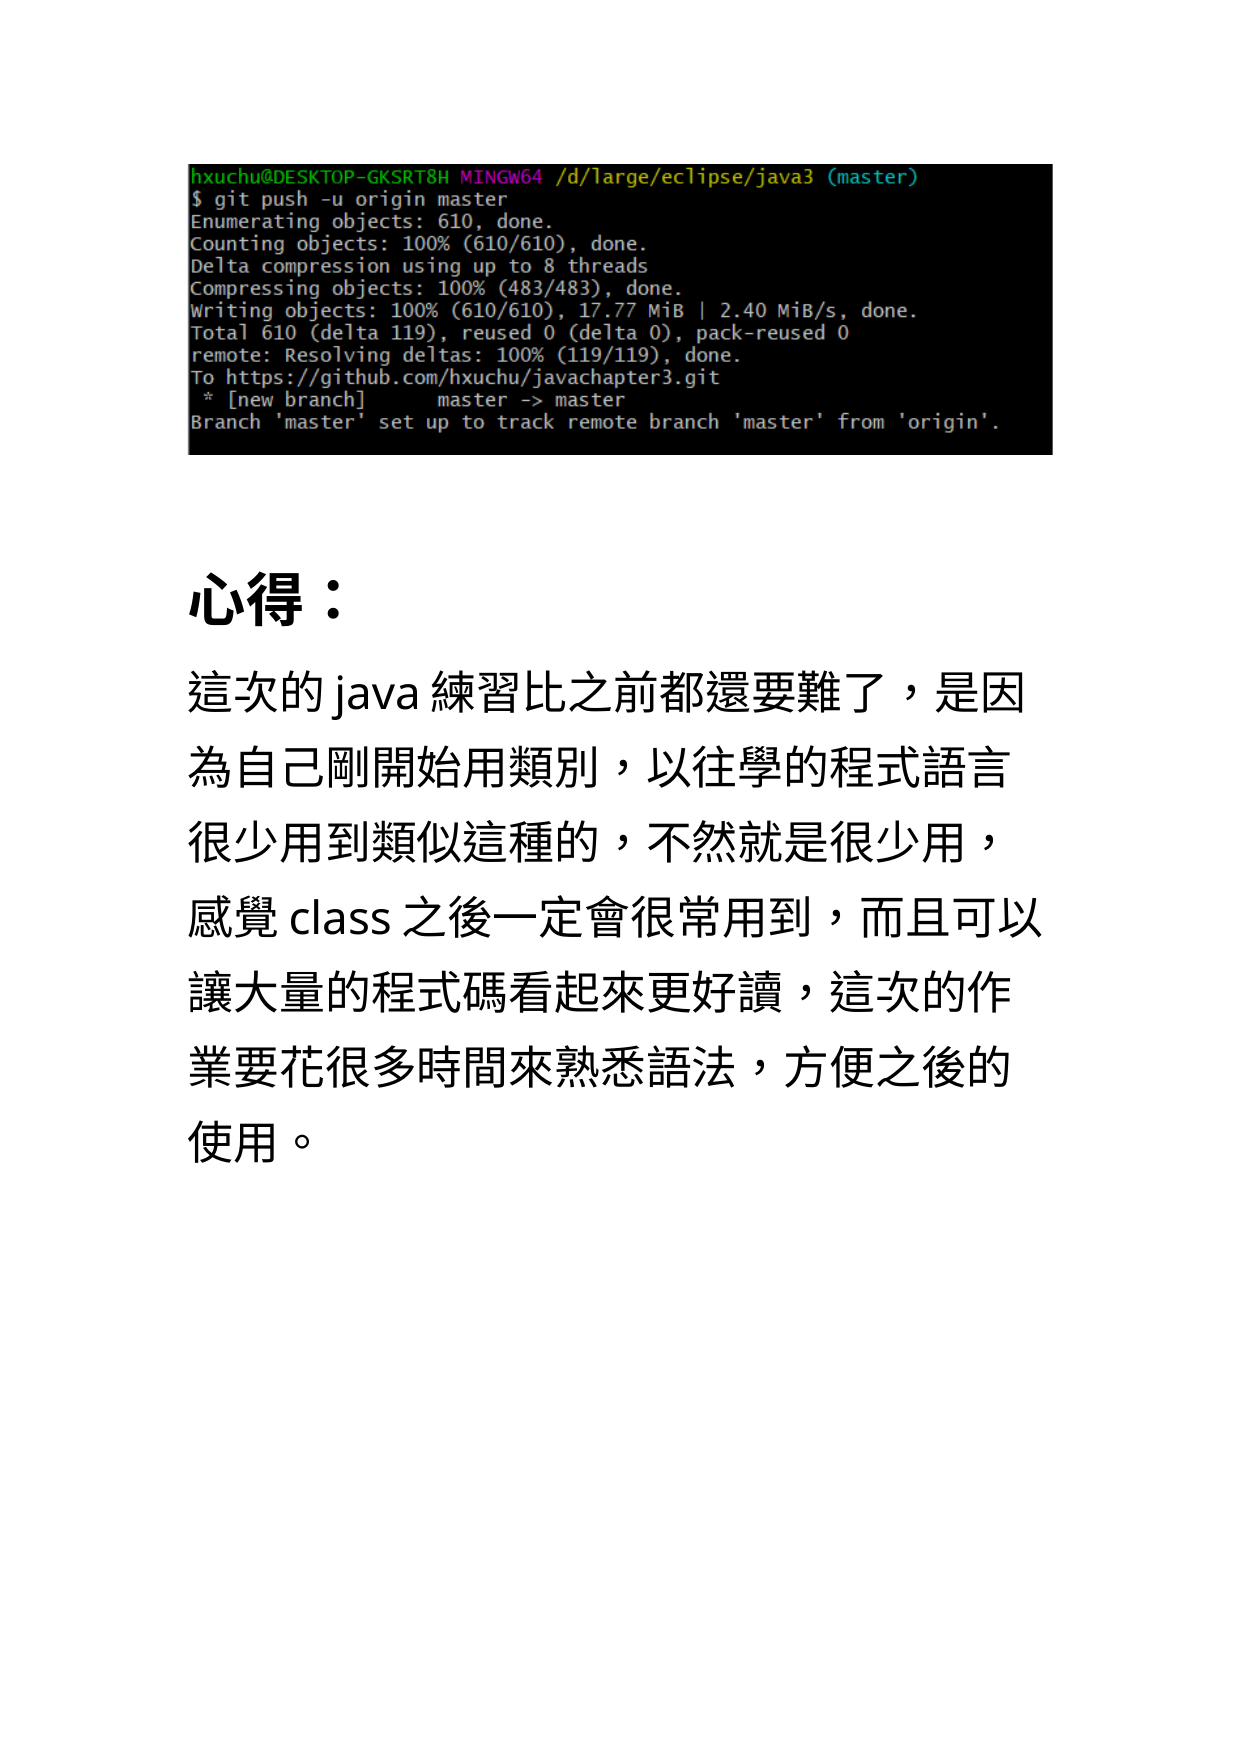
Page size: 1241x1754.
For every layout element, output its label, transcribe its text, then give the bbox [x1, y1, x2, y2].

picture [187, 164, 1053, 455]
text 心得： [187, 539, 1053, 652]
text 這次的java練習比之前都還要難了，是因為自己剛開始用類別，以往學的程式語言很少用到類似這種的，不然就是很少用，感覺class之後一定會很常用到，而且可以讓大量的程式碼看起來更好讀，這次的作業要花很多時間來熟悉語法，方便之後的使用。 [187, 652, 1053, 1177]
